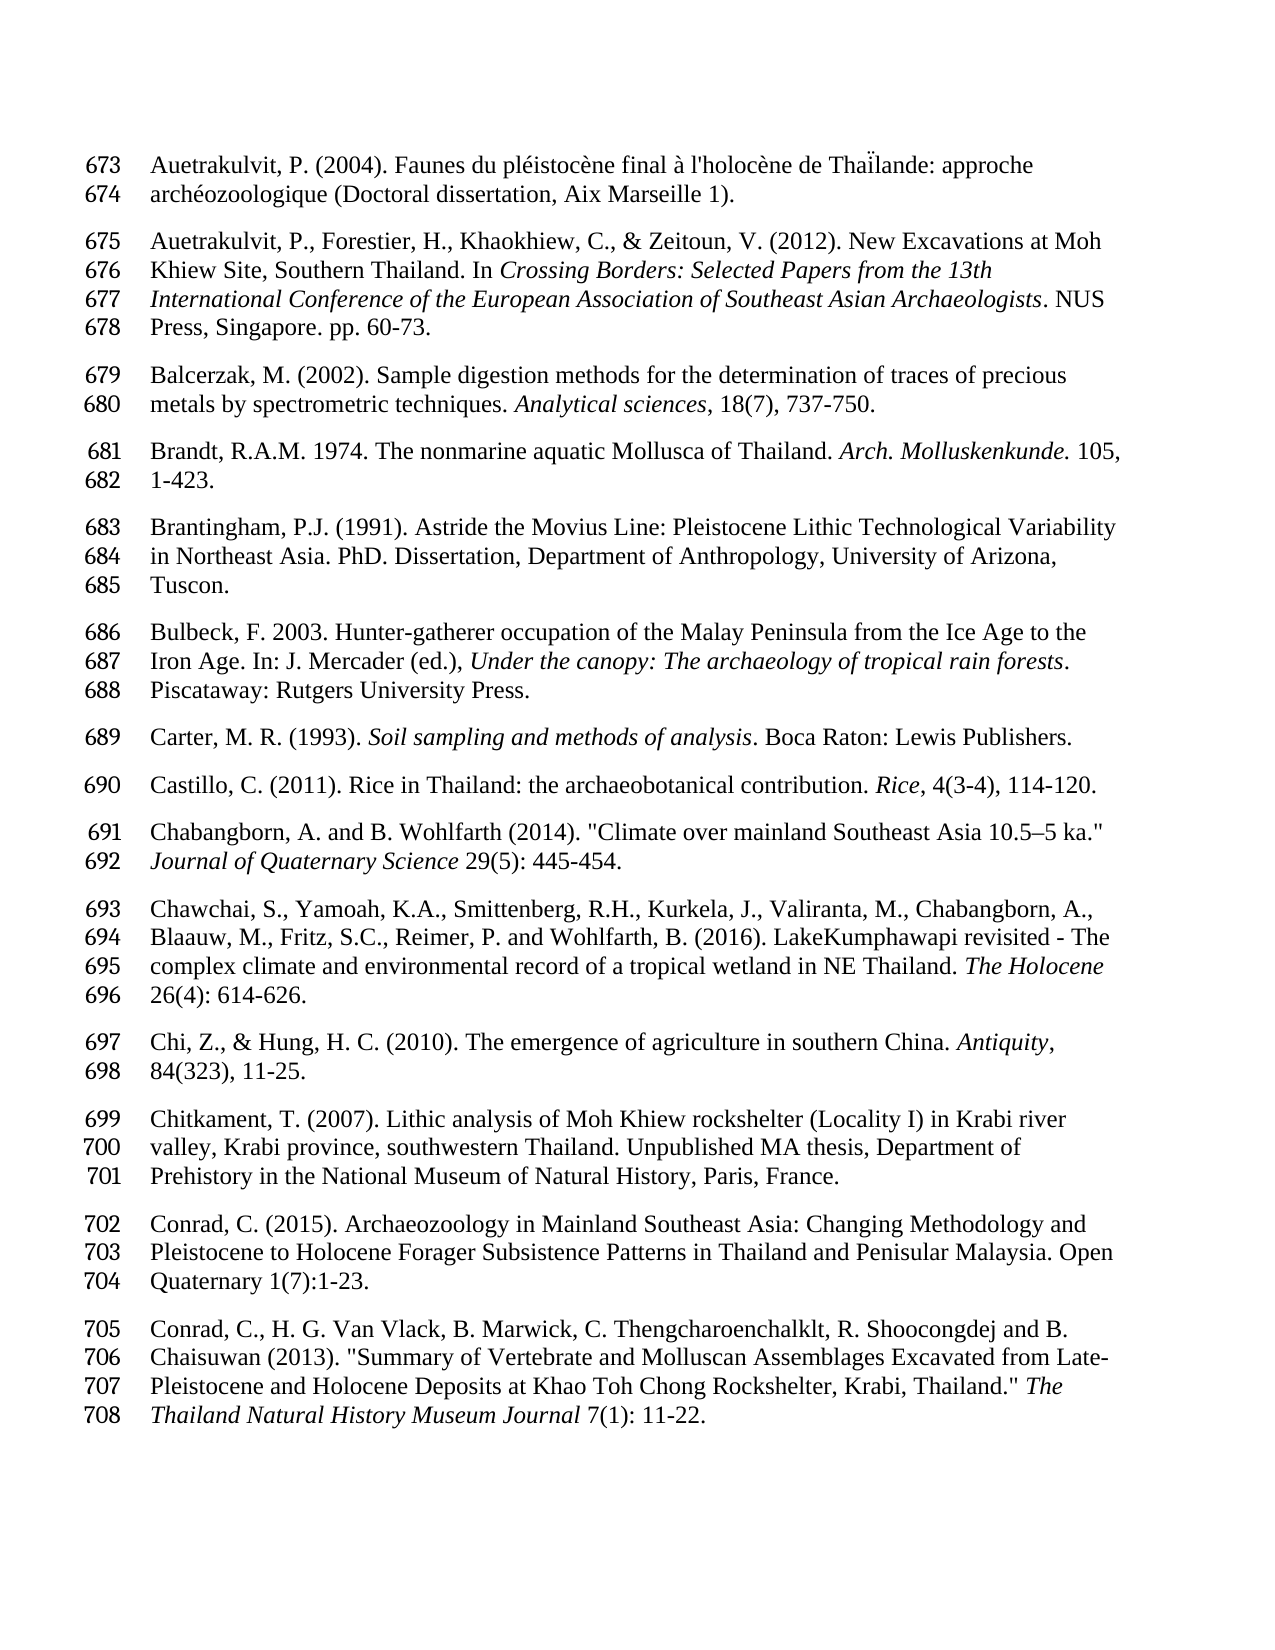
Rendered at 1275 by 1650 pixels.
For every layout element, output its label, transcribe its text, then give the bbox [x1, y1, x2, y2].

text Conrad, C., H. G. Van Vlack, B. Marwick, C. Thengcharoenchalklt, R. Shoocongdej and B. Chaisuwan (2013). "Summary of Vertebrate and Molluscan Assemblages Excavated from Late-Pleistocene and Holocene Deposits at Khao Toh Chong Rockshelter, Krabi, Thailand." The Thailand Natural History Museum Journal 7(1): 11-22. [150, 1314, 1125, 1429]
text Chitkament, T. (2007). Lithic analysis of Moh Khiew rockshelter (Locality I) in Krabi river valley, Krabi province, southwestern Thailand. Unpublished MA thesis, Department of Prehistory in the National Museum of Natural History, Paris, France. [150, 1104, 1125, 1190]
text Chawchai, S., Yamoah, K.A., Smittenberg, R.H., Kurkela, J., Valiranta, M., Chabangborn, A., Blaauw, M., Fritz, S.C., Reimer, P. and Wohlfarth, B. (2016). LakeKumphawapi revisited - The complex climate and environmental record of a tropical wetland in NE Thailand. The Holocene 26(4): 614-626. [150, 894, 1125, 1009]
text Auetrakulvit, P. (2004). Faunes du pléistocène final à l'holocène de Thai͏̈lande: approche archéozoologique (Doctoral dissertation, Aix Marseille 1). [150, 150, 1125, 207]
text Chabangborn, A. and B. Wohlfarth (2014). "Climate over mainland Southeast Asia 10.5–5 ka." Journal of Quaternary Science 29(5): 445-454. [150, 817, 1125, 875]
text Auetrakulvit, P., Forestier, H., Khaokhiew, C., & Zeitoun, V. (2012). New Excavations at Moh Khiew Site, Southern Thailand. In Crossing Borders: Selected Papers from the 13th International Conference of the European Association of Southeast Asian Archaeologists. NUS Press, Singapore. pp. 60-73. [150, 226, 1125, 341]
text Conrad, C. (2015). Archaeozoology in Mainland Southeast Asia: Changing Methodology and Pleistocene to Holocene Forager Subsistence Patterns in Thailand and Penisular Malaysia. Open Quaternary 1(7):1-23. [150, 1209, 1125, 1295]
text Castillo, C. (2011). Rice in Thailand: the archaeobotanical contribution. Rice, 4(3-4), 114-120. [150, 770, 1125, 799]
text Carter, M. R. (1993). Soil sampling and methods of analysis. Boca Raton: Lewis Publishers. [150, 722, 1125, 751]
text Balcerzak, M. (2002). Sample digestion methods for the determination of traces of precious metals by spectrometric techniques. Analytical sciences, 18(7), 737-750. [150, 360, 1125, 417]
text Brandt, R.A.M. 1974. The nonmarine aquatic Mollusca of Thailand. Arch. Molluskenkunde. 105, 1-423. [150, 436, 1125, 494]
text Chi, Z., & Hung, H. C. (2010). The emergence of agriculture in southern China. Antiquity, 84(323), 11-25. [150, 1027, 1125, 1085]
text Bulbeck, F. 2003. Hunter-gatherer occupation of the Malay Peninsula from the Ice Age to the Iron Age. In: J. Mercader (ed.), Under the canopy: The archaeology of tropical rain forests. Piscataway: Rutgers University Press. [150, 617, 1125, 704]
text Brantingham, P.J. (1991). Astride the Movius Line: Pleistocene Lithic Technological Variability in Northeast Asia. PhD. Dissertation, Department of Anthropology, University of Arizona, Tuscon. [150, 512, 1125, 599]
